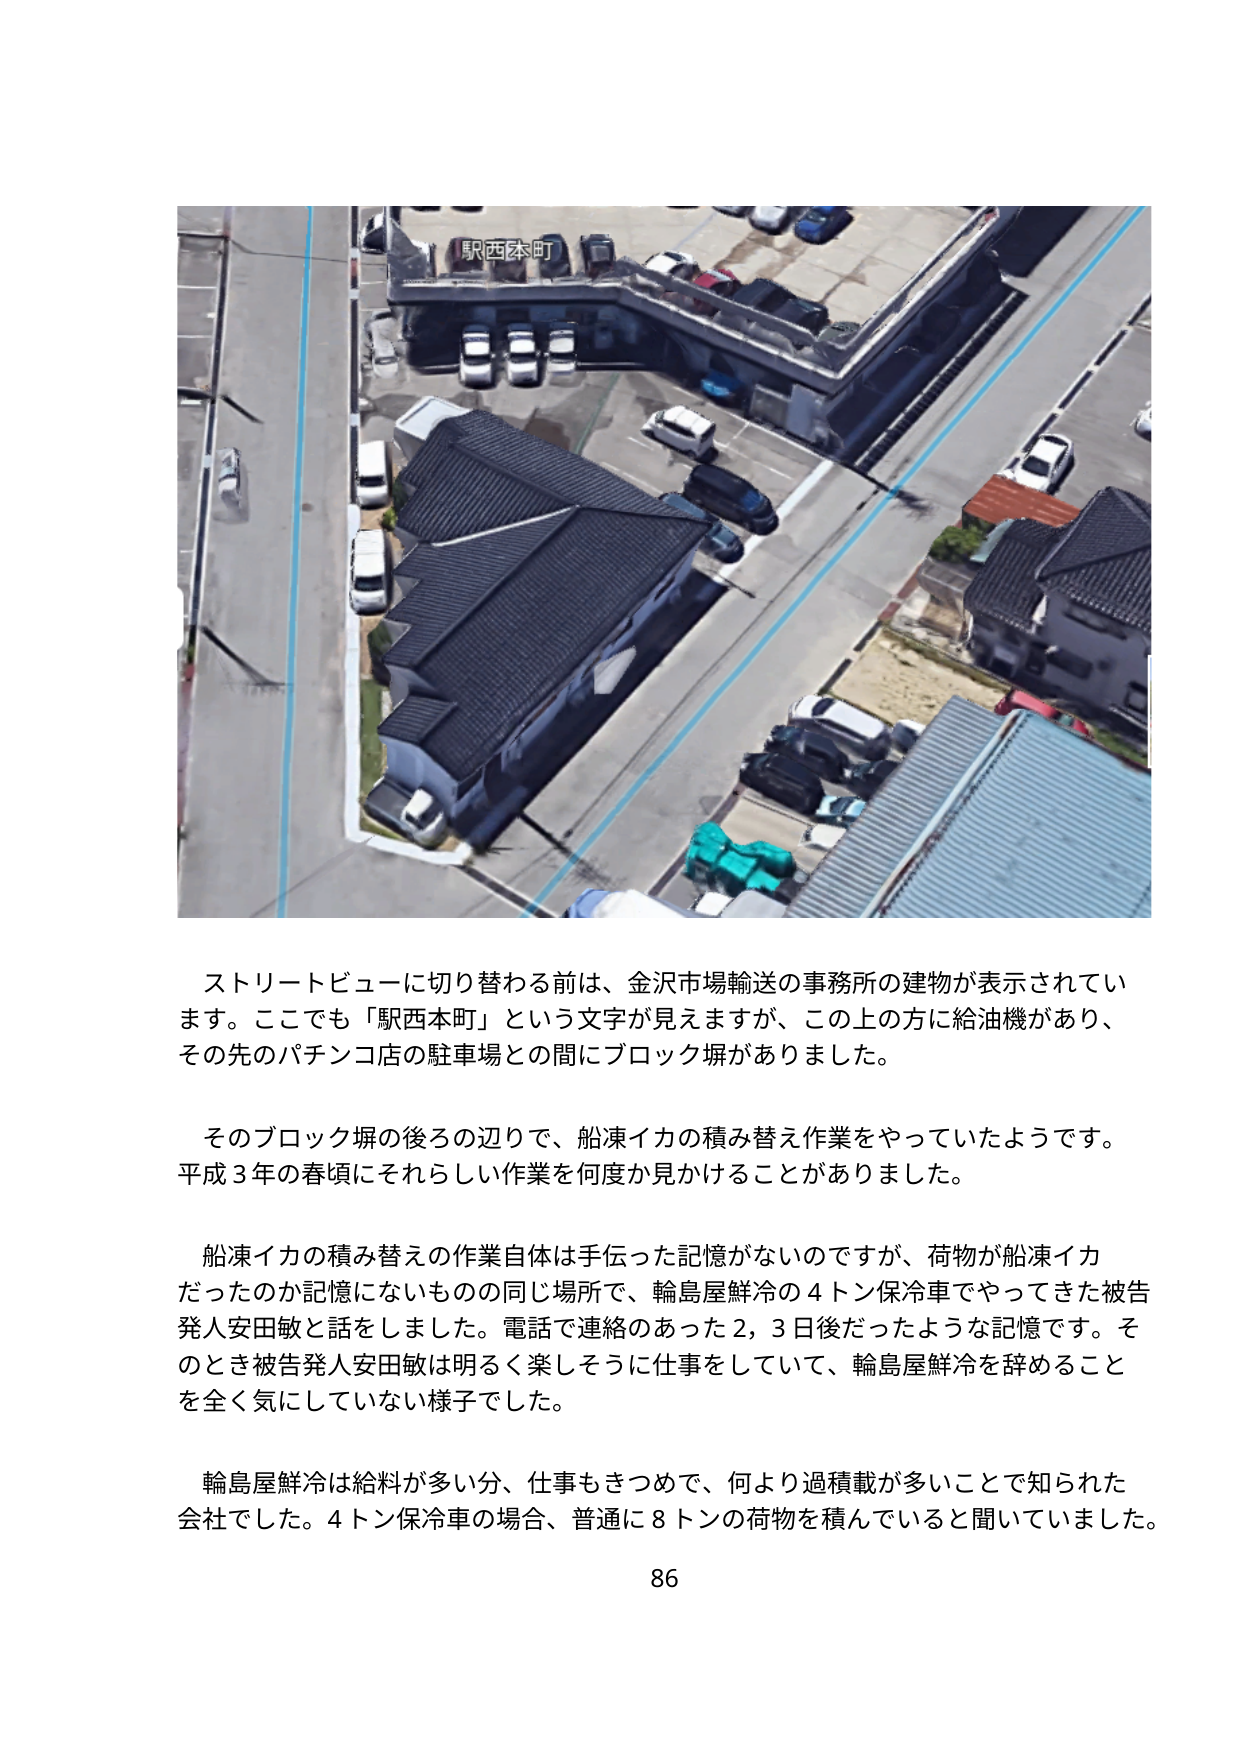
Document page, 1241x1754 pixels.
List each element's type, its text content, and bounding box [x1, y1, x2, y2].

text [177, 1464, 1152, 1536]
text 船凍イカの積み替えの作業自体は手伝った記憶がないのですが、荷物が船凍イカだったのか記憶にないものの同じ場所で、輪島屋鮮冷の4トン保冷車でやってきた被告発人安田敏と話をしました。電話で連絡のあった2，3日後だったような記憶です。そのとき被告発人安田敏は明るく楽しそうに仕事をしていて、輪島屋鮮冷を辞めることを全く気にしていない様子でした。 [177, 1236, 1152, 1418]
picture [177, 206, 1152, 918]
text そのブロック塀の後ろの辺りで、船凍イカの積み替え作業をやっていたようです。平成3年の春頃にそれらしい作業を何度か見かけることがありました。 [177, 1118, 1152, 1191]
text ストリートビューに切り替わる前は、金沢市場輸送の事務所の建物が表示されています。ここでも「駅西本町」という文字が見えますが、この上の方に給油機があり、その先のパチンコ店の駐車場との間にブロック塀がありました。 [177, 963, 1152, 1072]
